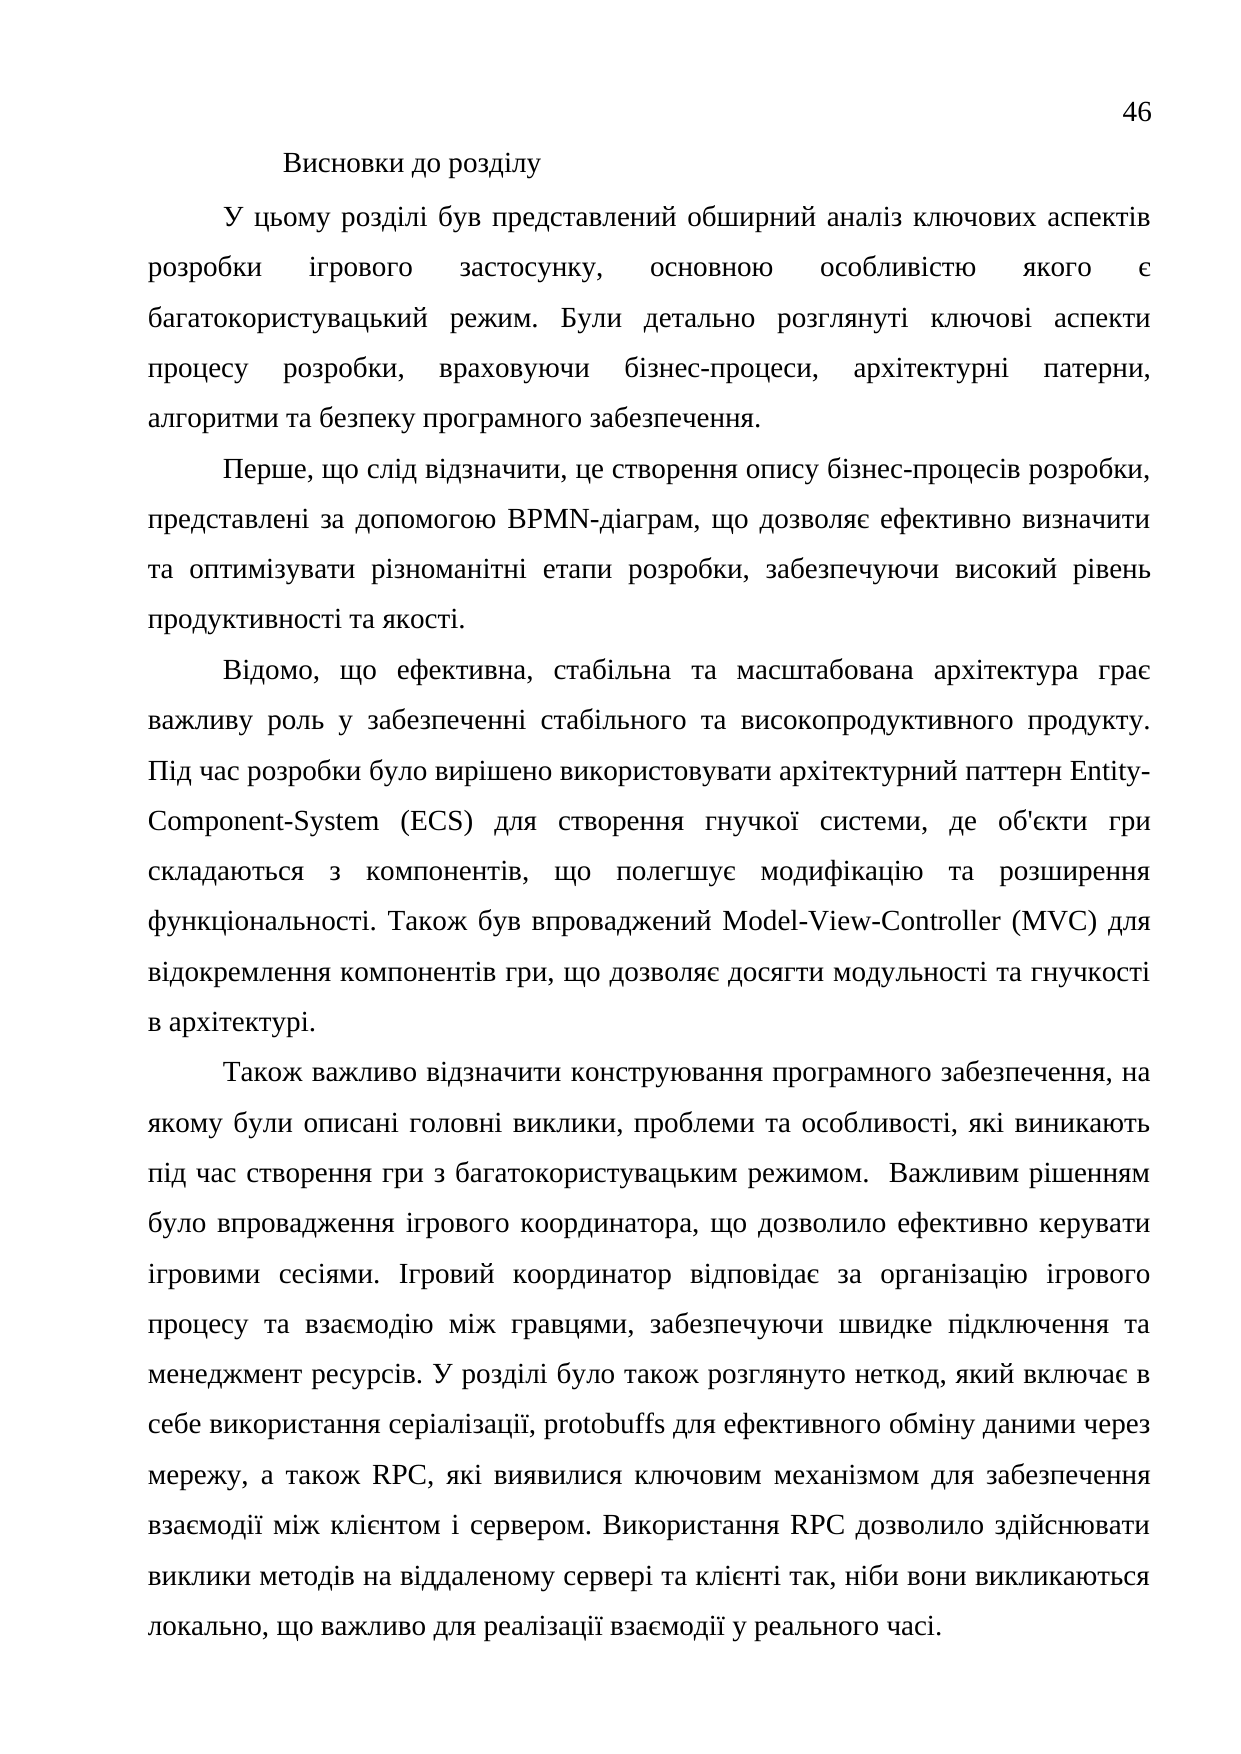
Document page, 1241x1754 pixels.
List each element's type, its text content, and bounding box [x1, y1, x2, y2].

text Також важливо відзначити конструювання програмного забезпечення, на якому були описані головні виклики, проблеми та особливості, які виникають під час створення гри з багатокористувацьким режимом. Важливим рішенням було впровадження ігрового координатора, що дозволило ефективно керувати ігровими сесіями. Ігровий координатор відповідає за організацію ігрового процесу та взаємодію між гравцями, забезпечуючи швидке підключення та менеджмент ресурсів. У розділі було також розглянуто неткод, який включає в себе використання серіалізації, protobuffs для ефективного обміну даними через мережу, а також RPC, які виявилися ключовим механізмом для забезпечення взаємодії між клієнтом і сервером. Використання RPC дозволило здійснювати виклики методів на віддаленому сервері та клієнті так, ніби вони викликаються локально, що важливо для реалізації взаємодії у реального часі. [148, 1054, 1152, 1641]
text У цьому розділі був представлений обширний аналіз ключових аспектів розробки ігрового застосунку, основною особливістю якого є багатокористувацький режим. Були детально розглянуті ключові аспекти процесу розробки, враховуючи бізнес-процеси, архітектурні патерни, алгоритми та безпеку програмного забезпечення. [148, 199, 1152, 434]
text Відомо, що ефективна, стабільна та масштабована архітектура грає важливу роль у забезпеченні стабільного та високопродуктивного продукту. Під час розробки було вирішено використовувати архітектурний паттерн Entity-Component-System (ECS) для створення гнучкої системи, де об'єкти гри складаються з компонентів, що полегшує модифікацію та розширення функціональності. Також був впроваджений Model-View-Controller (MVC) для відокремлення компонентів гри, що дозволяє досягти модульності та гнучкості в архітектурі. [148, 652, 1152, 1038]
subtitle Висновки до розділу [208, 145, 1152, 178]
text Перше, що слід відзначити, це створення опису бізнес-процесів розробки, представлені за допомогою BPMN-діаграм, що дозволяє ефективно визначити та оптимізувати різноманітні етапи розробки, забезпечуючи високий рівень продуктивності та якості. [148, 451, 1152, 635]
